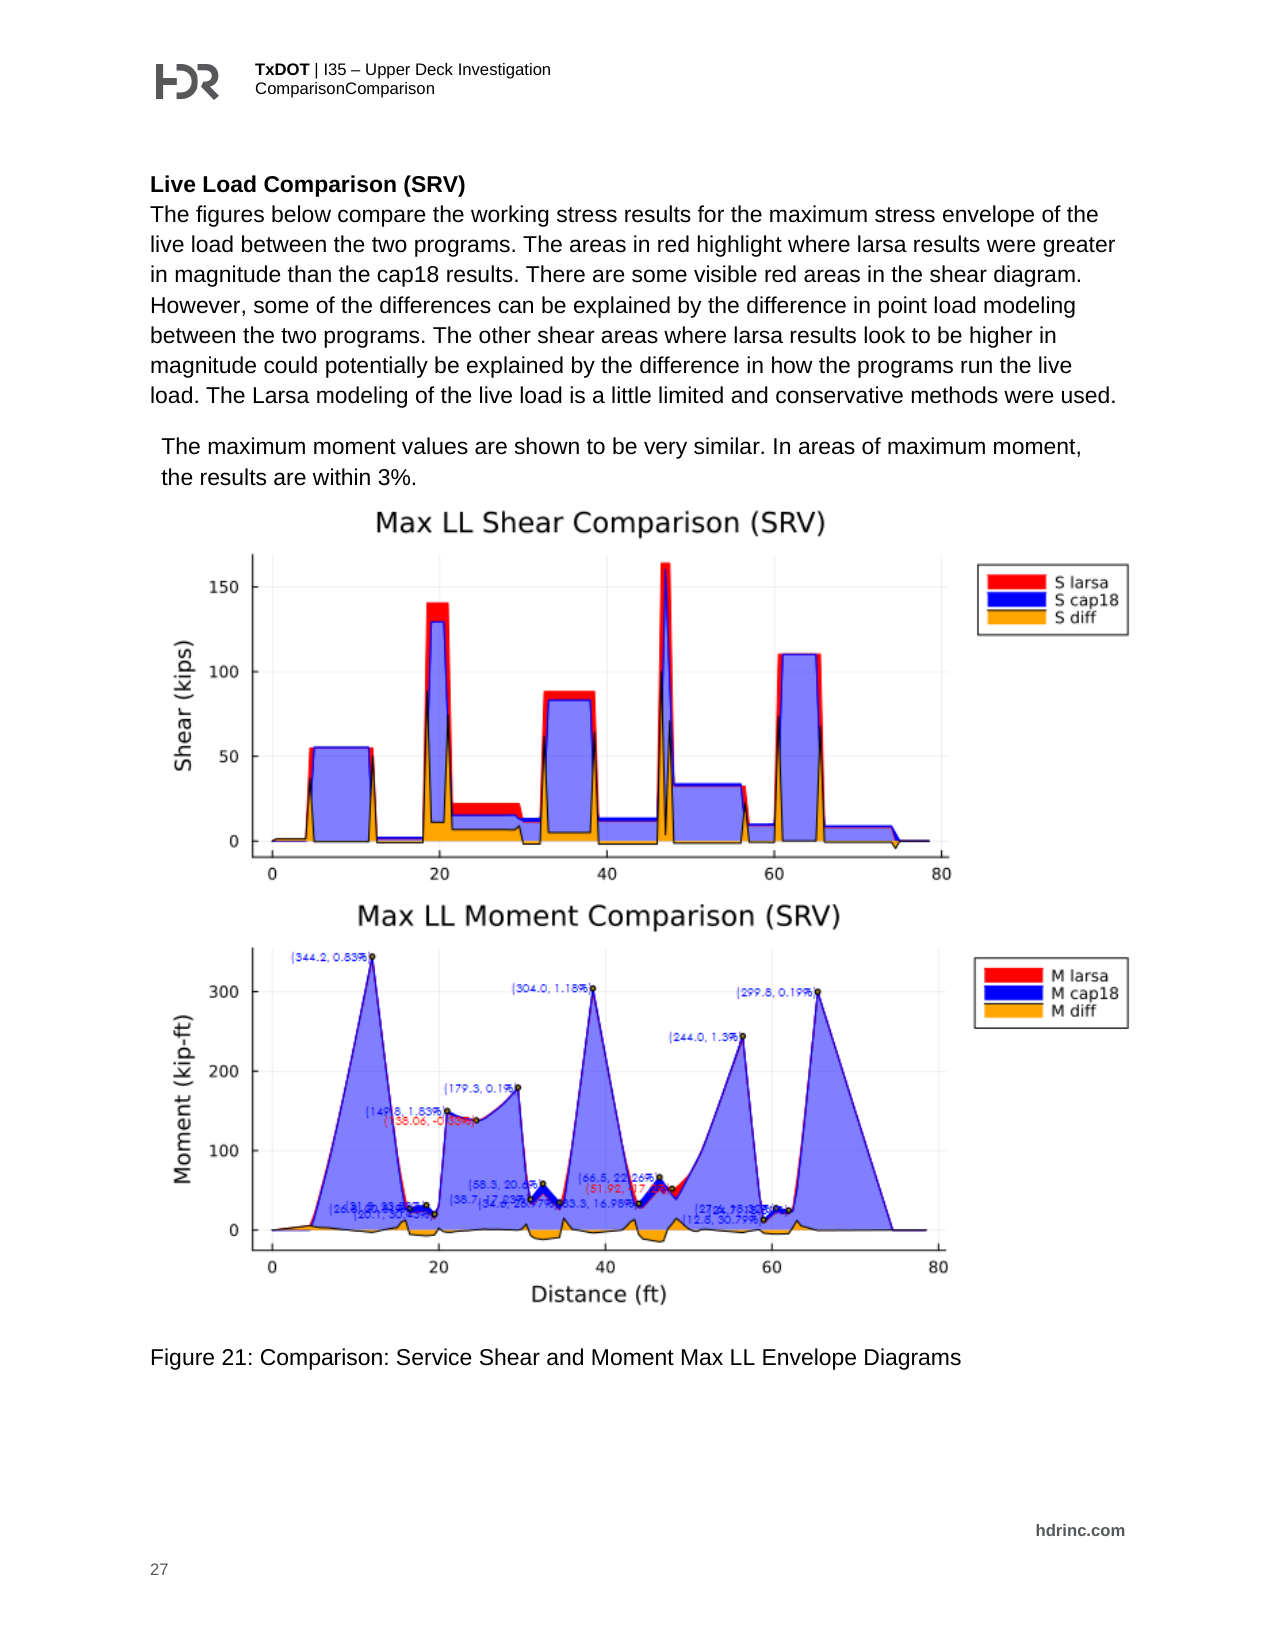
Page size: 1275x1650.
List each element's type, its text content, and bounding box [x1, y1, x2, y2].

table_header Figure 21: Comparison: Service Shear and Moment Max LL Envelope Diagrams [150, 433, 1125, 508]
subtitle Live Load Comparison (SRV) [150, 171, 1125, 197]
text The maximum moment values are shown to be very similar. In areas of maximum moment, the results are within 3%. [161, 433, 1114, 490]
picture [168, 508, 1144, 1320]
picture [150, 60, 222, 104]
